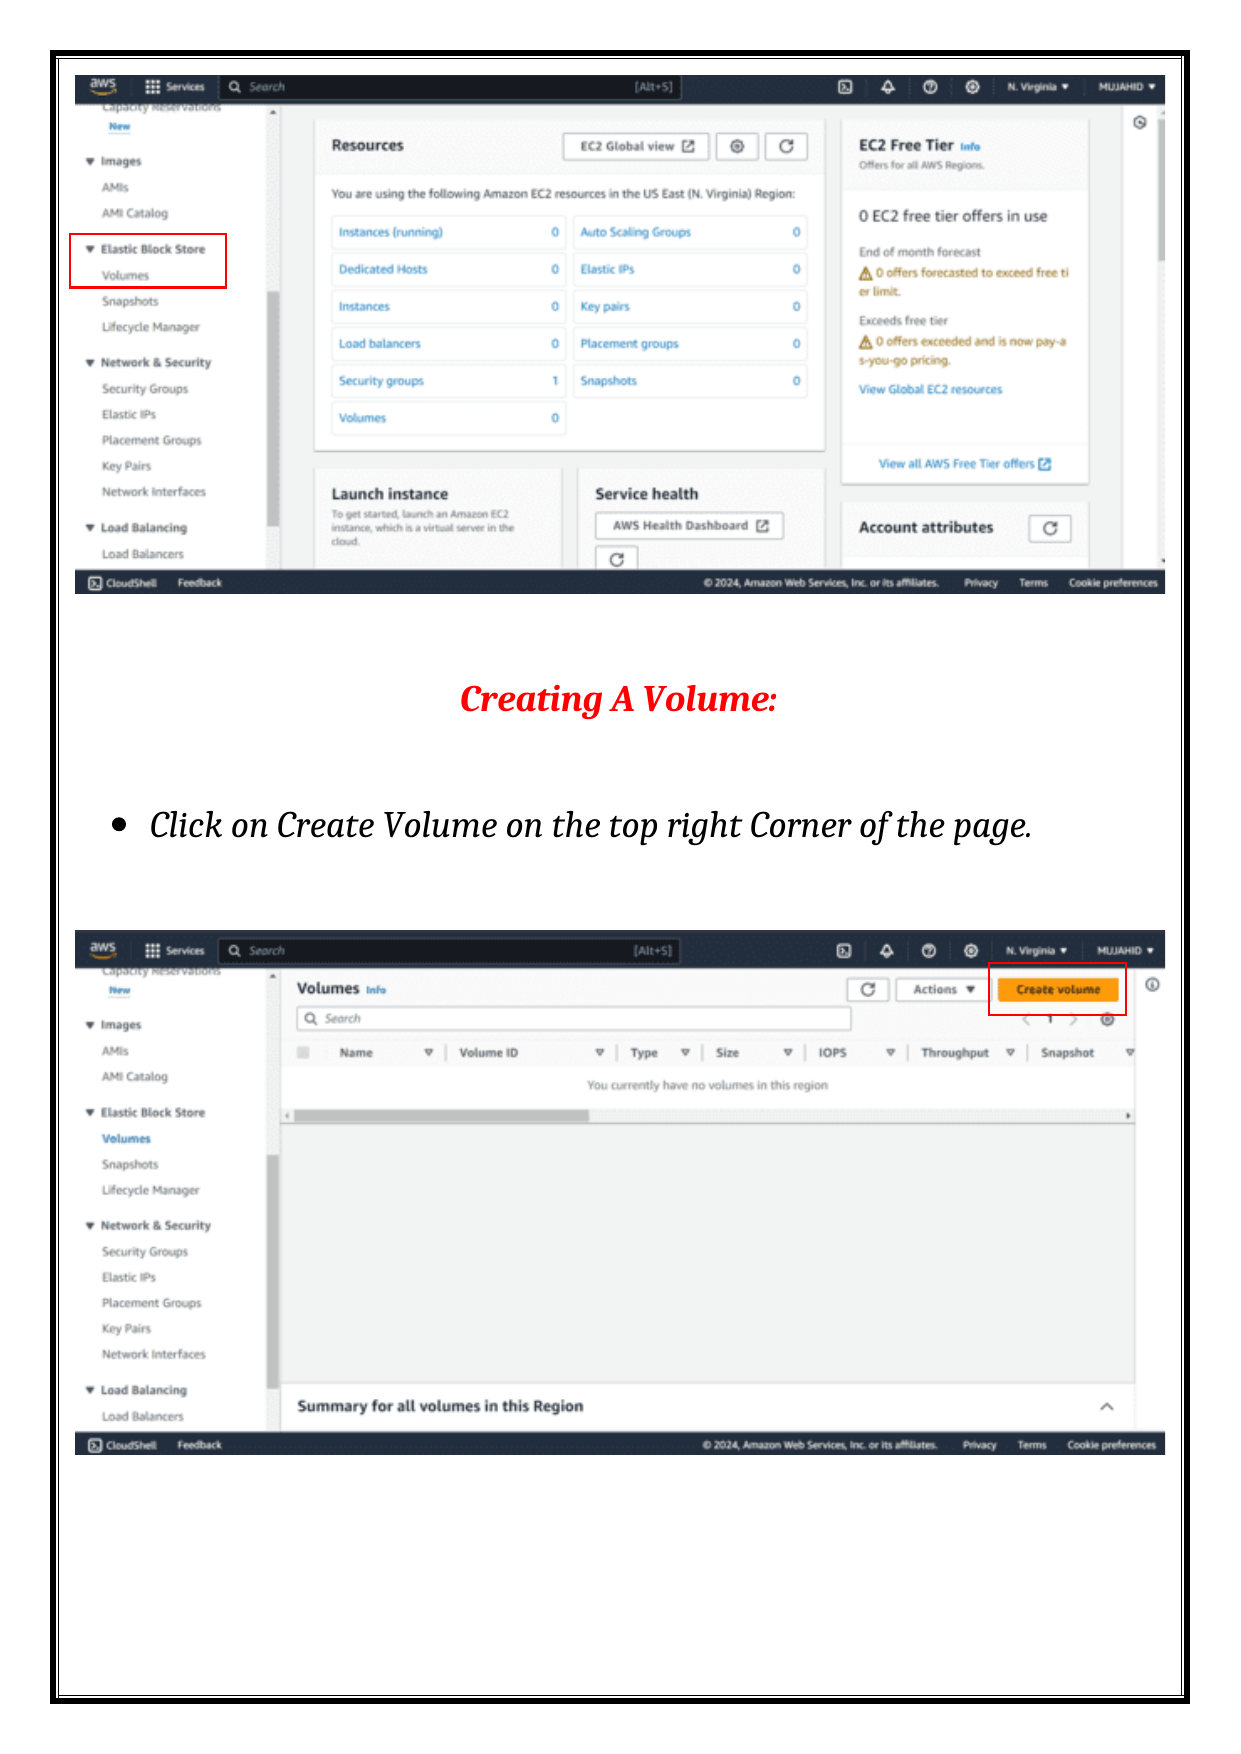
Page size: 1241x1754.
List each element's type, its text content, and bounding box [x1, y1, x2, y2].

picture [75, 75, 1166, 594]
list Click on Create Volume on the top right Corner of the page. [112, 804, 1165, 847]
picture [75, 235, 225, 286]
text Creating A Volume: [75, 677, 1165, 720]
picture [75, 930, 1166, 1455]
